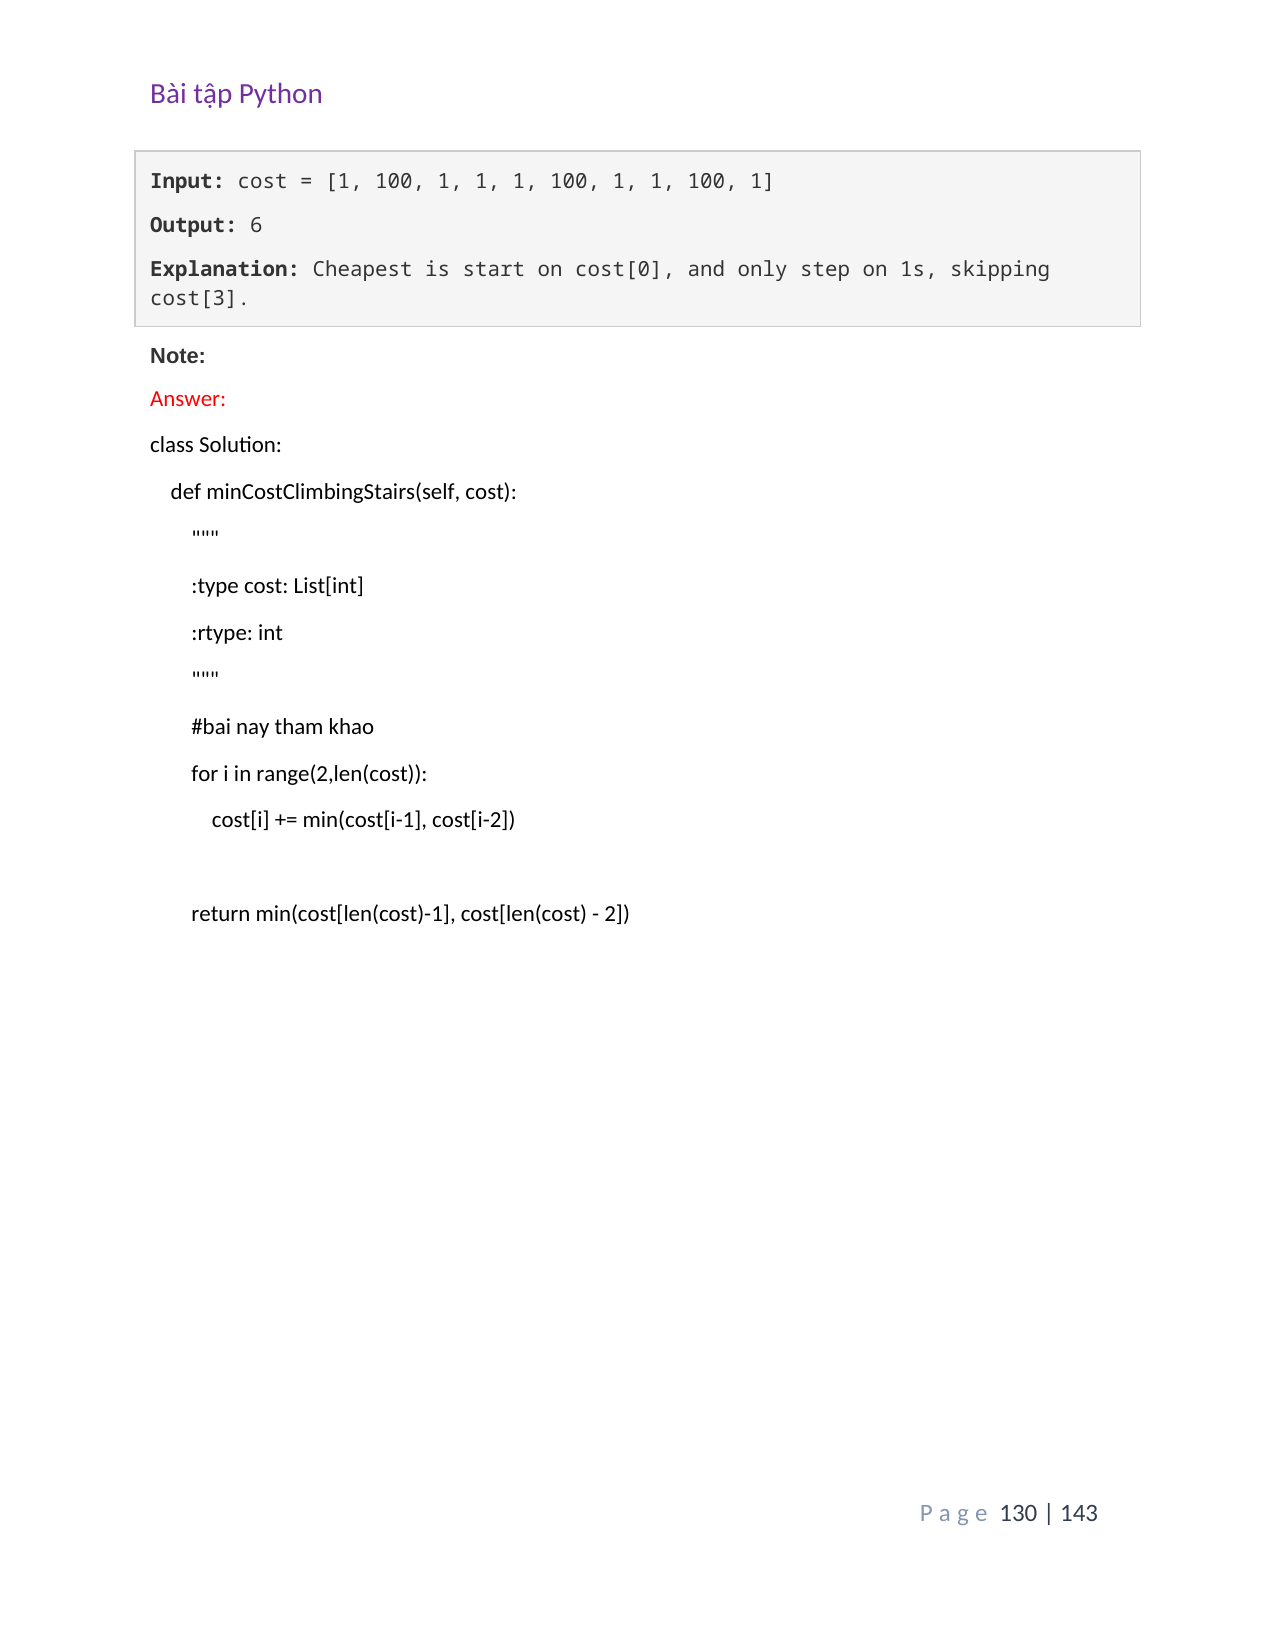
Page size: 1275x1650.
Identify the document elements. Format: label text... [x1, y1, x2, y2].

text for i in range(2,len(cost)): [150, 759, 1125, 787]
text :rtype: int [150, 618, 1125, 646]
text def minCostClimbingStairs(self, cost): [150, 477, 1125, 506]
text :type cost: List[int] [150, 571, 1125, 599]
text class Solution: [150, 431, 1125, 459]
text cost[i] += min(cost[i-1], cost[i-2]) [150, 806, 1125, 834]
text """ [150, 665, 1125, 693]
text Output: 6 [136, 194, 1140, 238]
text Input: cost = [1, 100, 1, 1, 1, 100, 1, 1, 100, 1] [136, 152, 1140, 194]
text """ [150, 524, 1125, 552]
text Explanation: Cheapest is start on cost[0], and only step on 1s, skipping cost[3]. [136, 238, 1140, 326]
text return min(cost[len(cost)-1], cost[len(cost) - 2]) [150, 899, 1125, 927]
text #bai nay tham khao [150, 712, 1125, 740]
text Note: [150, 343, 1125, 368]
text Answer: [150, 384, 1125, 412]
